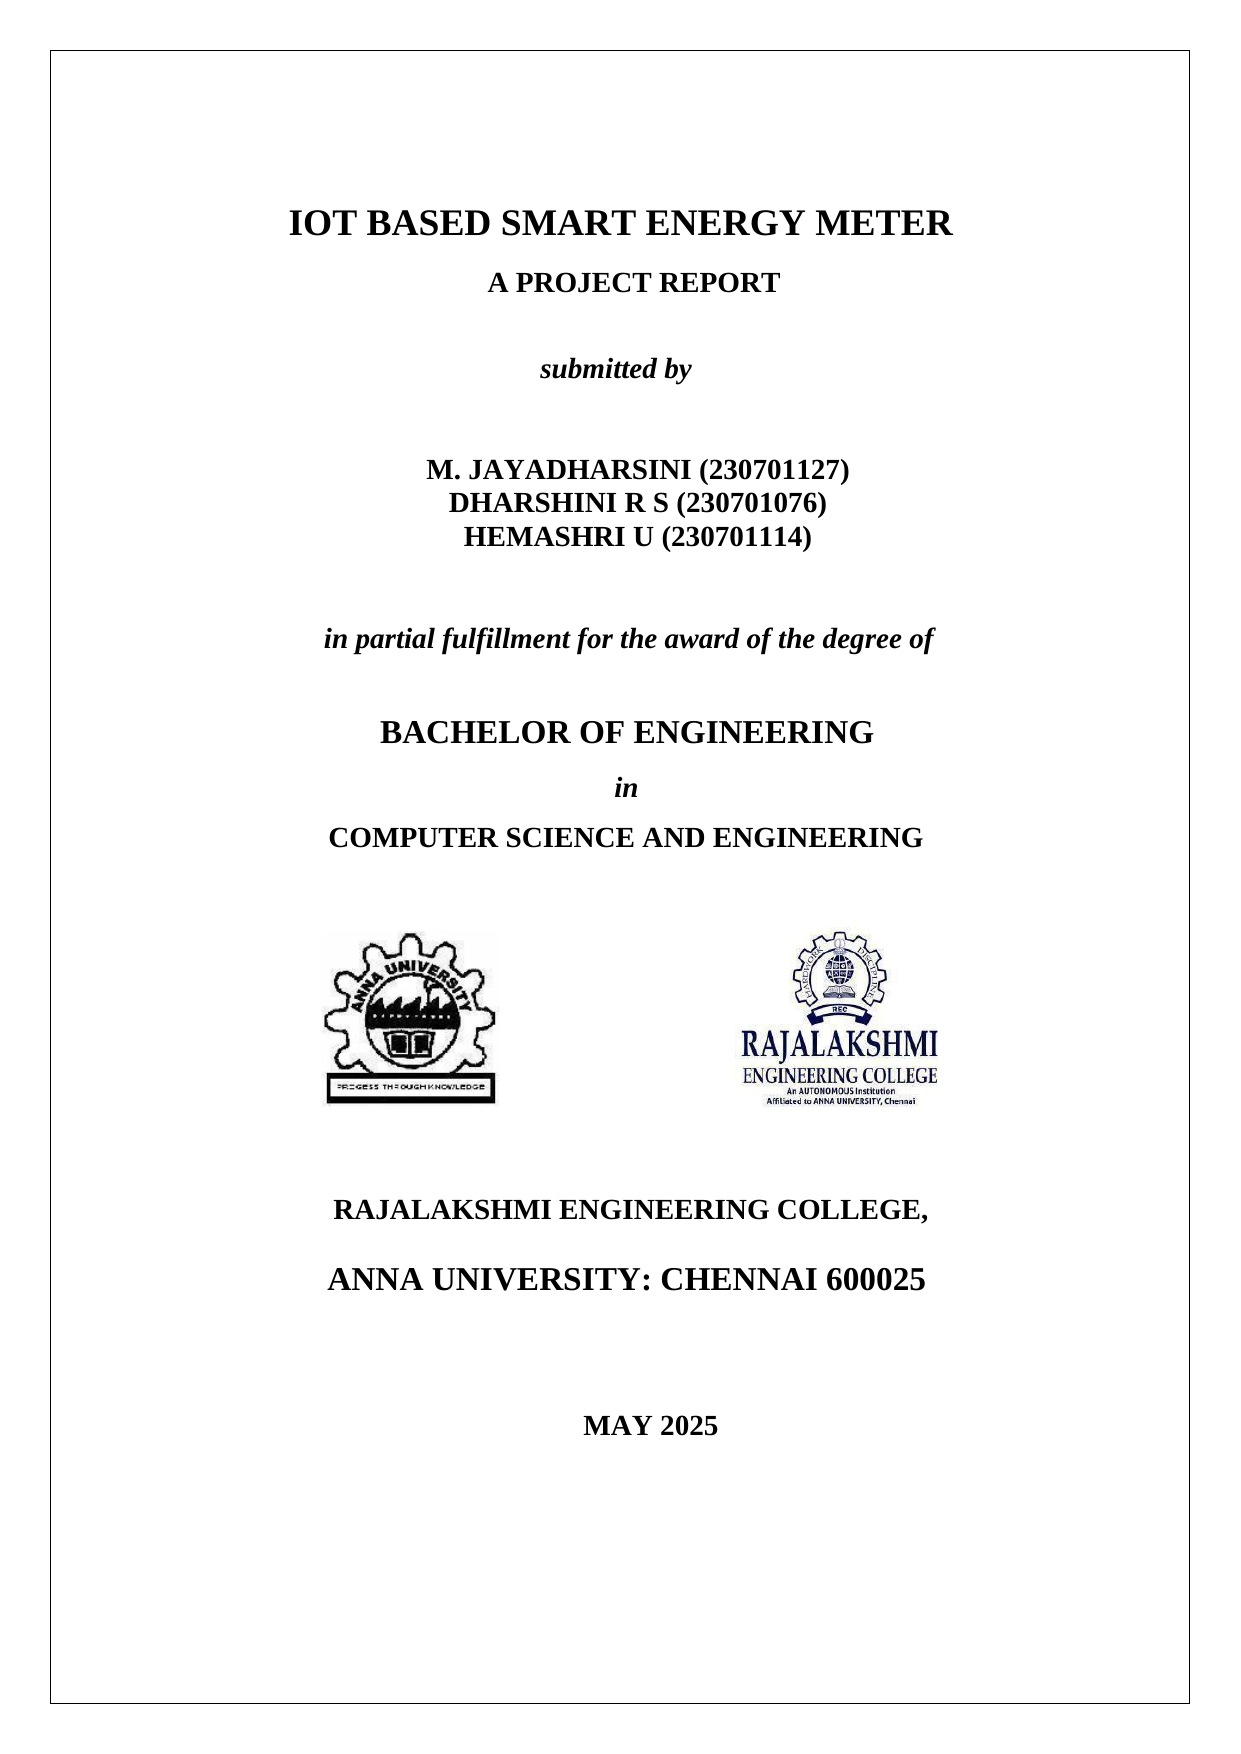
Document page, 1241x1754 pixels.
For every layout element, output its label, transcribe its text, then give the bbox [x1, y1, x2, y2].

text submitted by [160, 351, 1075, 385]
text DHARSHINI R S (230701076) [92, 486, 1184, 519]
text in partial fulfillment for the award of the degree of [293, 621, 953, 655]
text BACHELOR OF ENGINEERING [167, 713, 1087, 751]
subtitle A PROJECT REPORT [69, 265, 1075, 298]
picture [321, 931, 500, 1107]
subtitle COMPUTER SCIENCE AND ENGINEERING [167, 821, 1085, 854]
text M. JAYADHARSINI (230701127) [92, 452, 1184, 486]
title IOT BASED SMART ENERGY METER [92, 200, 1075, 243]
picture [735, 927, 938, 1107]
text in [167, 770, 1089, 804]
subtitle MAY 2025 [248, 1408, 1075, 1442]
text HEMASHRI U (230701114) [92, 519, 1184, 553]
text RAJALAKSHMI ENGINEERING COLLEGE, [167, 1192, 1095, 1226]
text ANNA UNIVERSITY: CHENNAI 600025 [167, 1259, 1087, 1297]
